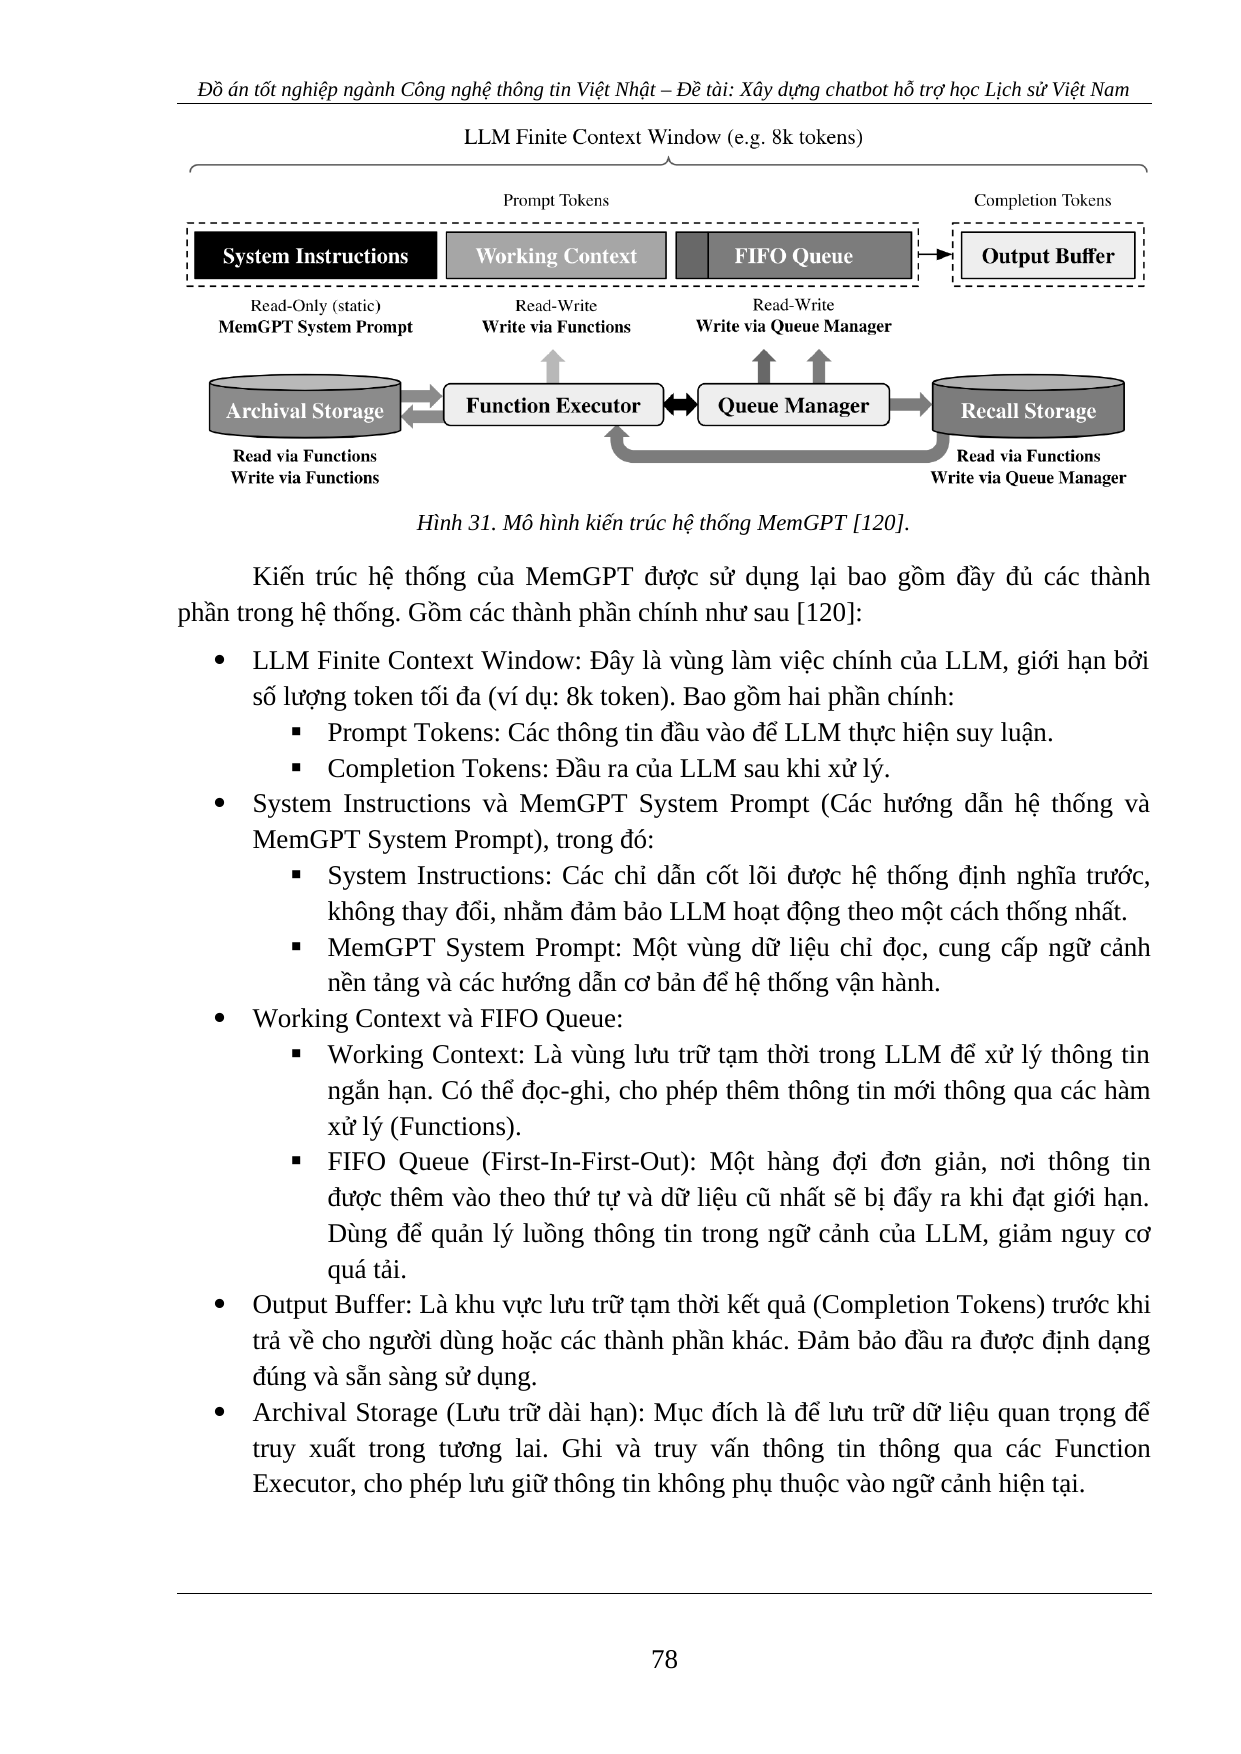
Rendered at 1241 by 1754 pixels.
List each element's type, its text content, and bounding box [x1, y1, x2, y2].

text Hình 42. Mô hình kiến trúc hệ thống MemGPT . [177, 509, 1152, 536]
list System Instructions và MemGPT System Prompt (Các hướng dẫn hệ thống và MemGPT System Prompt), trong đó: [215, 788, 1152, 854]
list Working Context và FIFO Queue: [215, 1002, 1152, 1033]
list Completion Tokens: Đầu ra của LLM sau khi xử lý. [290, 752, 1152, 783]
list Output Buffer: Là khu vực lưu trữ tạm thời kết quả (Completion Tokens) trước khi trả về cho người dùng hoặc các thành phần khác. Đảm bảo đầu ra được định dạng đúng và sẵn sàng sử dụng. [215, 1288, 1152, 1391]
list Archival Storage (Lưu trữ dài hạn): Mục đích là để lưu trữ dữ liệu quan trọng để truy xuất trong tương lai. Ghi và truy vấn thông tin thông qua các Function Executor, cho phép lưu giữ thông tin không phụ thuộc vào ngữ cảnh hiện tại. [215, 1396, 1152, 1498]
text Kiến trúc hệ thống của MemGPT được sử dụng lại bao gồm đầy đủ các thành phần trong hệ thống. Gồm các thành phần chính như sau : [177, 560, 1152, 627]
list FIFO Queue (First-In-First-Out): Một hàng đợi đơn giản, nơi thông tin được thêm vào theo thứ tự và dữ liệu cũ nhất sẽ bị đẩy ra khi đạt giới hạn. Dùng để quản lý luồng thông tin trong ngữ cảnh của LLM, giảm nguy cơ quá tải. [290, 1146, 1152, 1284]
list Working Context: Là vùng lưu trữ tạm thời trong LLM để xử lý thông tin ngắn hạn. Có thể đọc-ghi, cho phép thêm thông tin mới thông qua các hàm xử lý (Functions). [290, 1038, 1152, 1141]
list MemGPT System Prompt: Một vùng dữ liệu chỉ đọc, cung cấp ngữ cảnh nền tảng và các hướng dẫn cơ bản để hệ thống vận hành. [290, 931, 1152, 998]
list LLM Finite Context Window: Đây là vùng làm việc chính của LLM, giới hạn bởi số lượng token tối đa (ví dụ: 8k token). Bao gồm hai phần chính: [215, 644, 1152, 711]
list Prompt Tokens: Các thông tin đầu vào để LLM thực hiện suy luận. [290, 716, 1152, 747]
list System Instructions: Các chỉ dẫn cốt lõi được hệ thống định nghĩa trước, không thay đổi, nhằm đảm bảo LLM hoạt động theo một cách thống nhất. [290, 859, 1152, 926]
